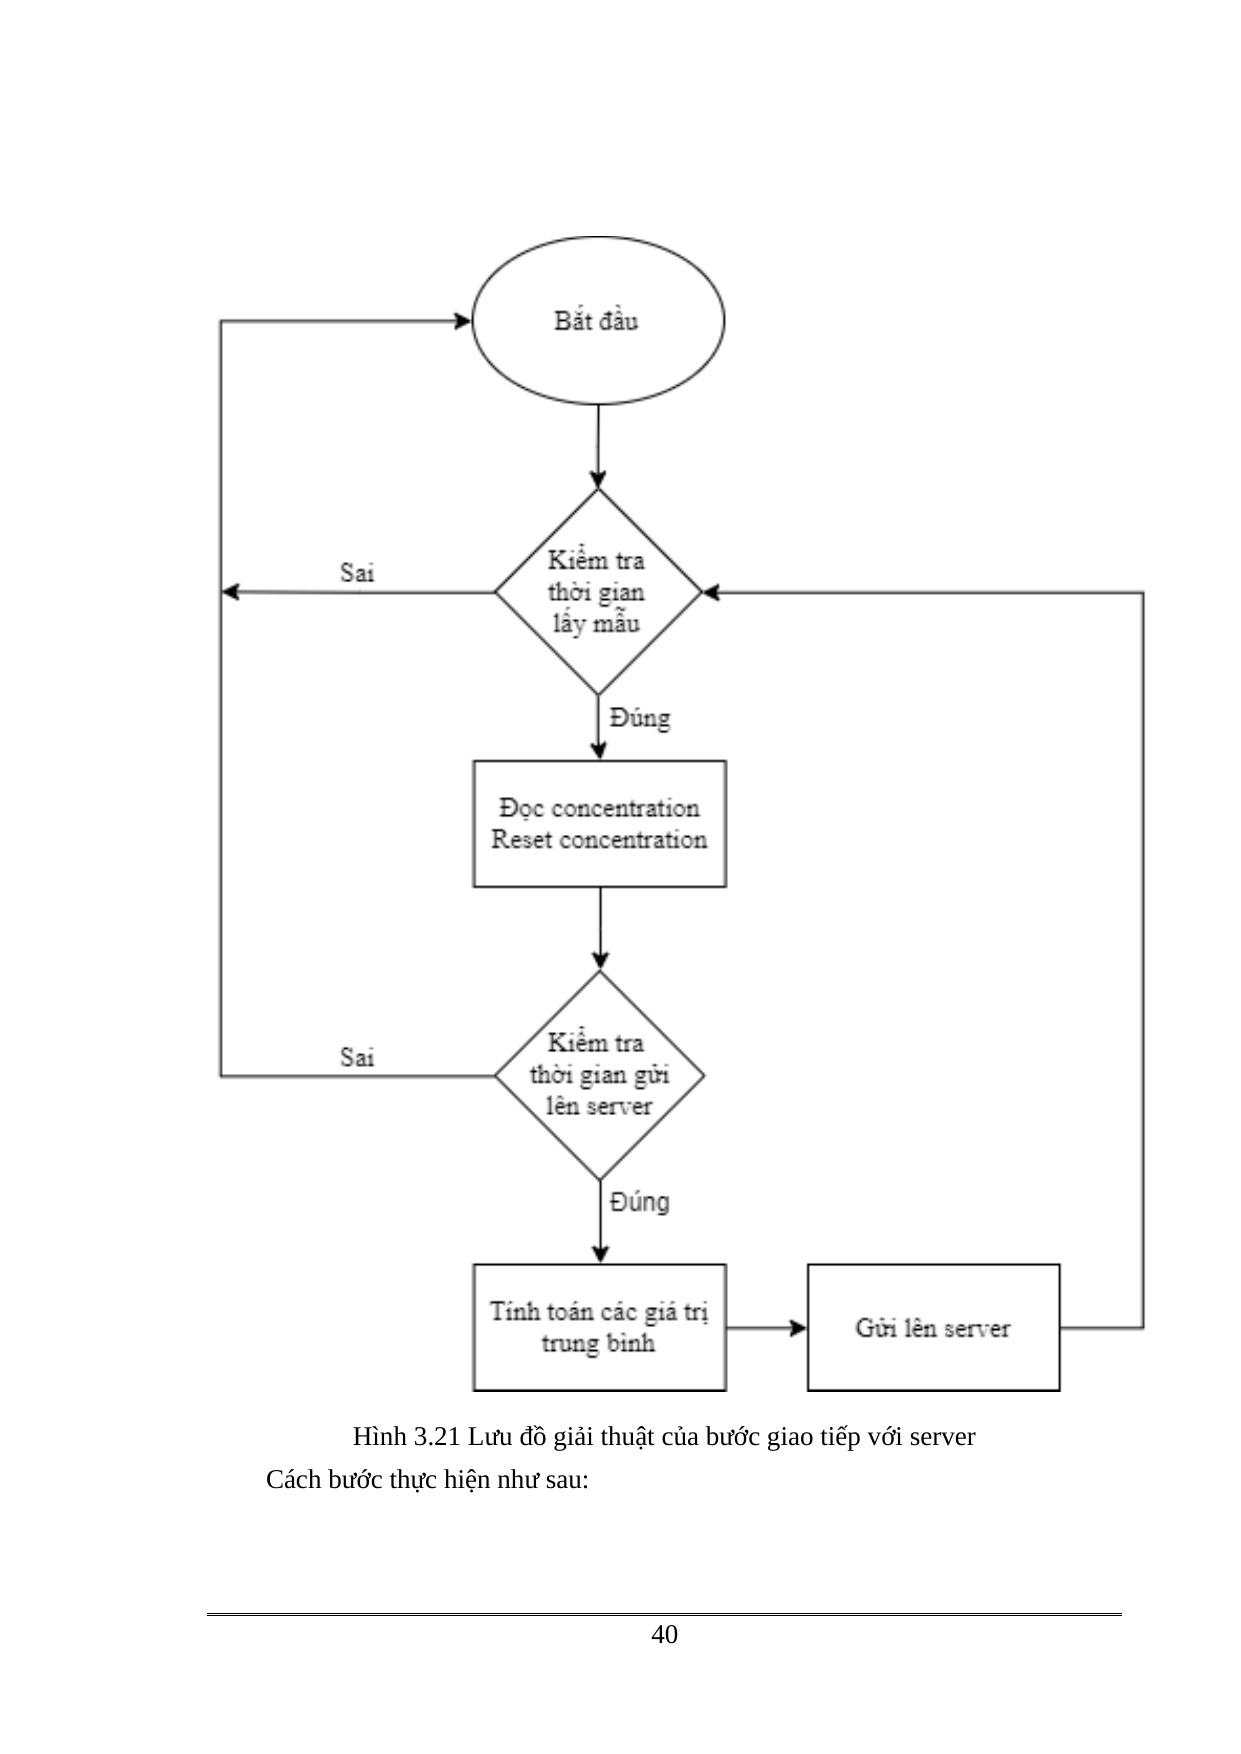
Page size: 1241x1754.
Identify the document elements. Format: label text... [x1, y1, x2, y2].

text Cách bước thực hiện như sau: [266, 1464, 1122, 1495]
picture [206, 236, 1164, 1392]
